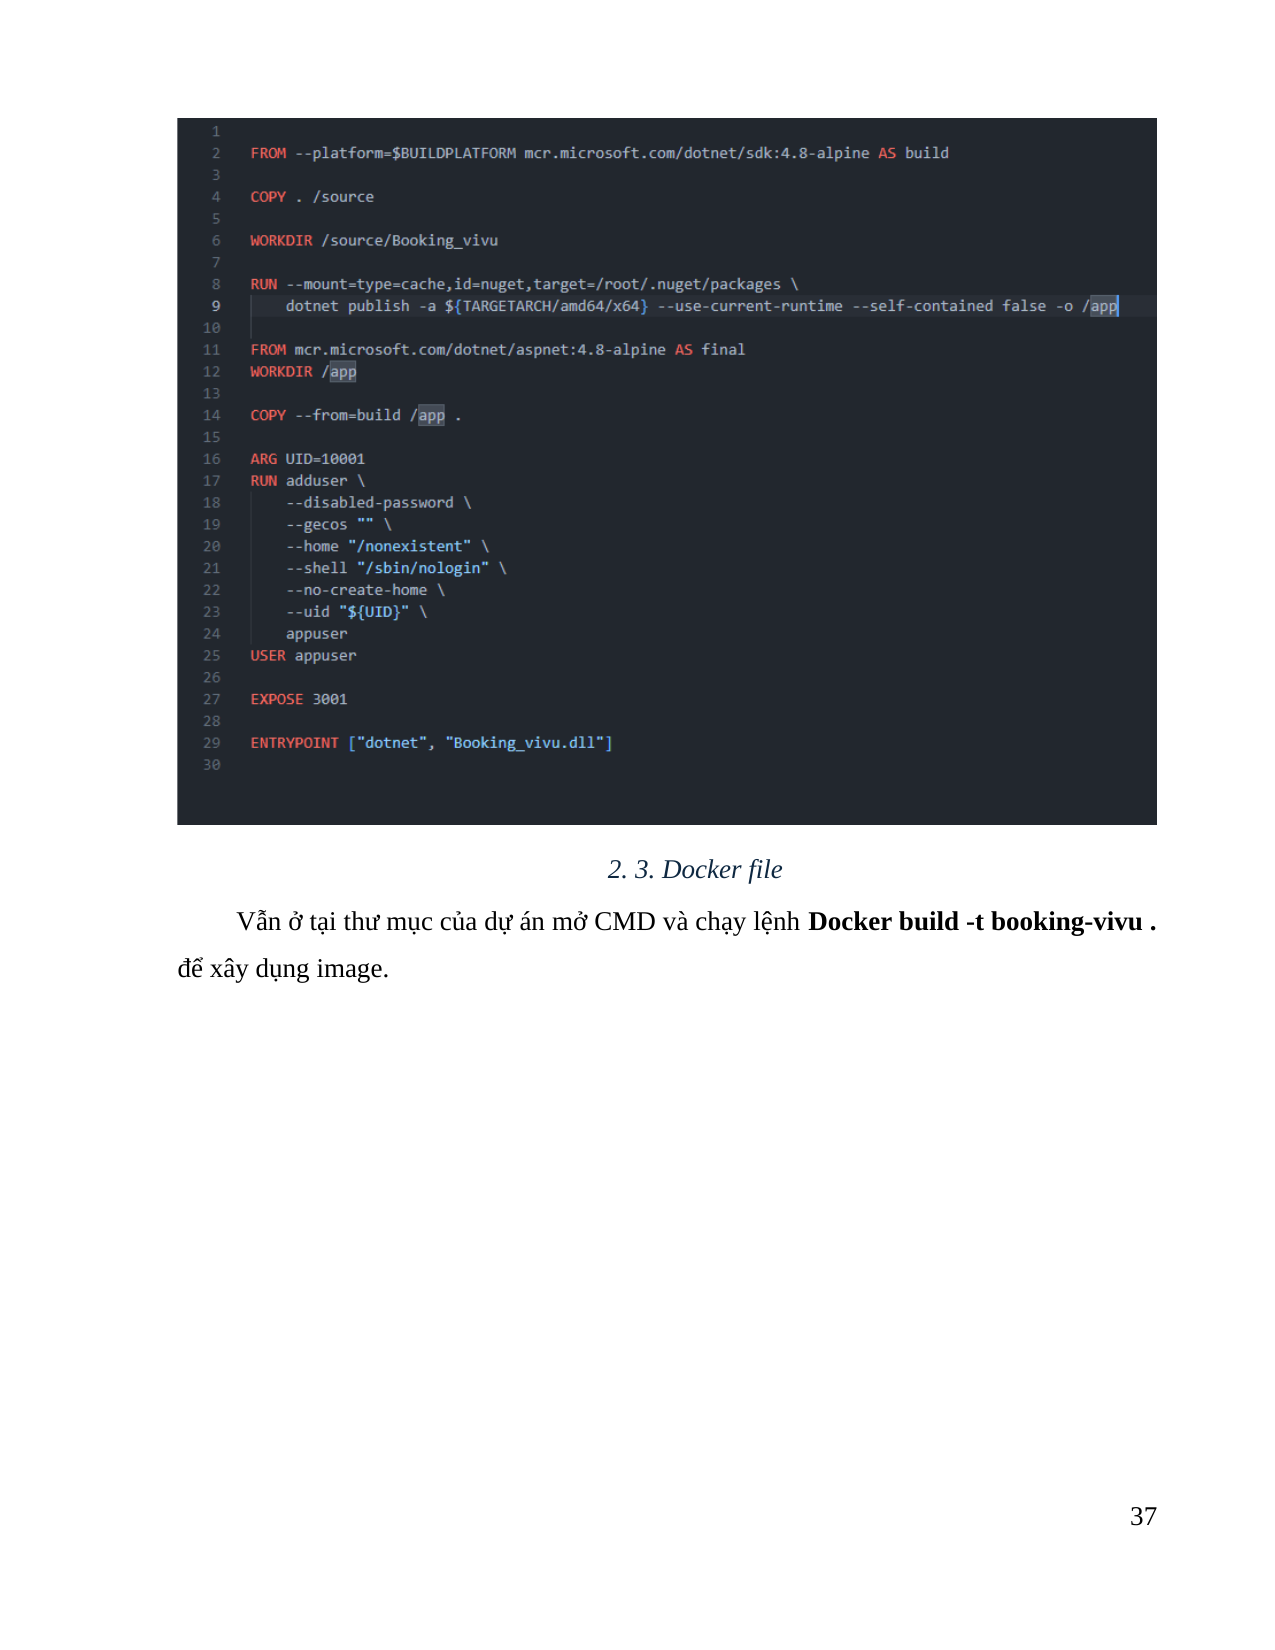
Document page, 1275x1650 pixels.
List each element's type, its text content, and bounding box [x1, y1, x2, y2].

text Vẫn ở tại thư mục của dự án mở CMD và chạy lệnh Docker build -t booking-vivu . để xây dụng image. [177, 905, 1157, 983]
picture [177, 118, 1157, 825]
